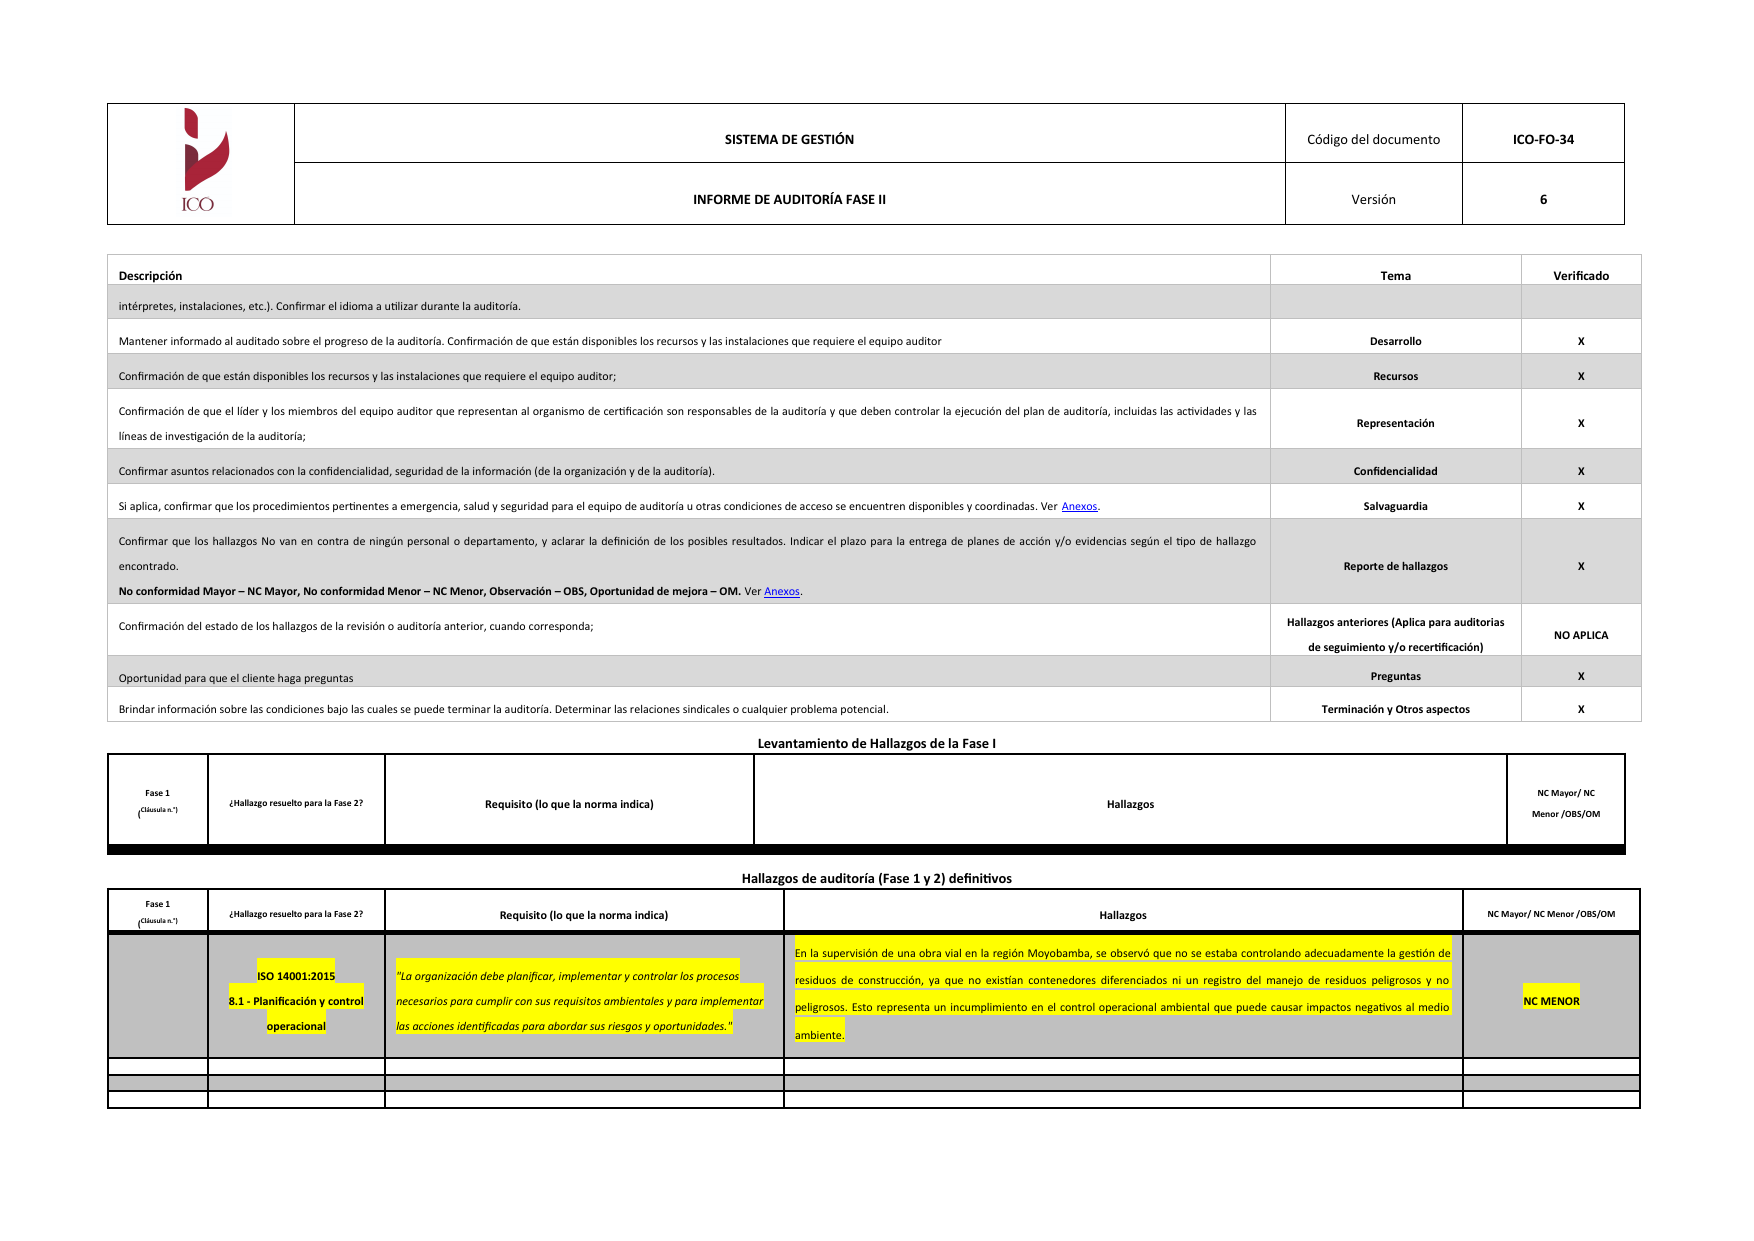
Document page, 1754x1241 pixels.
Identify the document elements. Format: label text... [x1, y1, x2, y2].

table_cell Preguntas [1271, 656, 1521, 686]
table_cell NO APLICA [1522, 604, 1641, 655]
table_header NC Mayor/ NC Menor /OBS/OM [1508, 755, 1624, 844]
table_cell Si aplica, confirmar que los procedimientos pertinentes a emergencia, salud y seguridad para el equipo de auditoría u otras condiciones de acceso se encuentren disponibles y coordinadas. Ver Anexos. [108, 484, 1270, 518]
table_cell Mantener informado al auditado sobre el progreso de la auditoría. Confirmación de que están disponibles los recursos y las instalaciones que requiere el equipo auditor [108, 319, 1270, 353]
table_cell [386, 1076, 783, 1090]
table_cell Salvaguardia [1271, 484, 1521, 518]
table_cell [386, 1059, 783, 1074]
table_cell Hallazgos anteriores (Aplica para auditorias de seguimiento y/o recertificación) [1271, 604, 1521, 655]
table_cell X [1522, 389, 1641, 448]
table_cell [209, 1076, 384, 1090]
table_cell Oportunidad para que el cliente haga preguntas [108, 656, 1270, 686]
table_cell "La organización debe planificar, implementar y controlar los procesos necesarios para cumplir con sus requisitos ambientales y para implementar las acciones identificadas para abordar sus riesgos y oportunidades." [386, 935, 783, 1057]
text Levantamiento de Hallazgos de la Fase I [118, 722, 1636, 752]
table_header NC Mayor/ NC Menor /OBS/OM [1464, 890, 1639, 930]
table_header Hallazgos [755, 755, 1506, 844]
table_header Fase 1 (Cláusula n.°) [109, 755, 207, 844]
table_cell [209, 1059, 384, 1074]
table_cell Terminación y Otros aspectos [1271, 687, 1521, 721]
table_cell [109, 1076, 207, 1090]
table_cell [109, 1059, 207, 1074]
table_cell [1464, 1059, 1639, 1074]
table_cell Confirmación de que están disponibles los recursos y las instalaciones que requiere el equipo auditor; [108, 354, 1270, 388]
table_header Hallazgos [785, 890, 1462, 930]
table_cell X [1522, 687, 1641, 721]
table_cell X [1522, 354, 1641, 388]
table_cell Confirmar asuntos relacionados con la confidencialidad, seguridad de la información (de la organización y de la auditoría). [108, 449, 1270, 483]
table_cell [386, 1092, 783, 1107]
table_cell En la supervisión de una obra vial en la región Moyobamba, se observó que no se estaba controlando adecuadamente la gestión de residuos de construcción, ya que no existían contenedores diferenciados ni un registro del manejo de residuos peligrosos y no peligrosos. Esto representa un incumplimiento en el control operacional ambiental que puede causar impactos negativos al medio ambiente. [785, 935, 1462, 1057]
table_cell [109, 935, 207, 1057]
table_header ¿Hallazgo resuelto para la Fase 2? [209, 755, 384, 844]
table_cell Brindar información sobre las condiciones bajo las cuales se puede terminar la auditoría. Determinar las relaciones sindicales o cualquier problema potencial. [108, 687, 1270, 721]
table_cell Confirmar que los hallazgos No van en contra de ningún personal o departamento, y aclarar la definición de los posibles resultados. Indicar el plazo para la entrega de planes de acción y/o evidencias según el tipo de hallazgo encontrado. No conformidad Mayor – NC Mayor, No conformidad Menor – NC Menor, Observación – OBS, Oportunidad de mejora – OM. Ver Anexos. [108, 519, 1270, 603]
table_cell X [1522, 519, 1641, 603]
table_cell [785, 1076, 1462, 1090]
table_header Verificado [1522, 255, 1641, 283]
table_header Requisito (lo que la norma indica) [386, 890, 783, 930]
table_cell X [1522, 484, 1641, 518]
table_cell [785, 1059, 1462, 1074]
table_cell [209, 1092, 384, 1107]
table_cell Confidencialidad [1271, 449, 1521, 483]
table_header Fase 1 (Cláusula n.°) [109, 890, 207, 930]
table_cell Canal de comunicación, recursos e idioma [1271, 285, 1521, 318]
table_header Tema [1271, 255, 1521, 283]
table_header Requisito (lo que la norma indica) [386, 755, 753, 844]
table_header Descripción [108, 255, 1270, 283]
table_cell Recursos [1271, 354, 1521, 388]
table_cell X [1522, 656, 1641, 686]
table_header ¿Hallazgo resuelto para la Fase 2? [209, 890, 384, 930]
table_cell Confirmación del estado de los hallazgos de la revisión o auditoría anterior, cuando corresponda; [108, 604, 1270, 655]
table_cell [1464, 1092, 1639, 1107]
table_cell NC MENOR [1464, 935, 1639, 1057]
table_cell Reporte de hallazgos [1271, 519, 1521, 603]
table_cell [109, 1092, 207, 1107]
table_cell X [1522, 319, 1641, 353]
table_cell Representación [1271, 389, 1521, 448]
table_cell ISO 14001:2015 8.1 - Planificación y control operacional [209, 935, 384, 1057]
table_cell [785, 1092, 1462, 1107]
table_cell Confirmación de que el líder y los miembros del equipo auditor que representan al organismo de certificación son responsables de la auditoría y que deben controlar la ejecución del plan de auditoría, incluidas las actividades y las líneas de investigación de la auditoría; [108, 389, 1270, 448]
table_cell [1464, 1076, 1639, 1090]
picture [175, 107, 232, 217]
table_cell X [1522, 285, 1641, 318]
table_cell Desarrollo [1271, 319, 1521, 353]
text Hallazgos de auditoría (Fase 1 y 2) definitivos [118, 857, 1636, 887]
table_cell X [1522, 449, 1641, 483]
